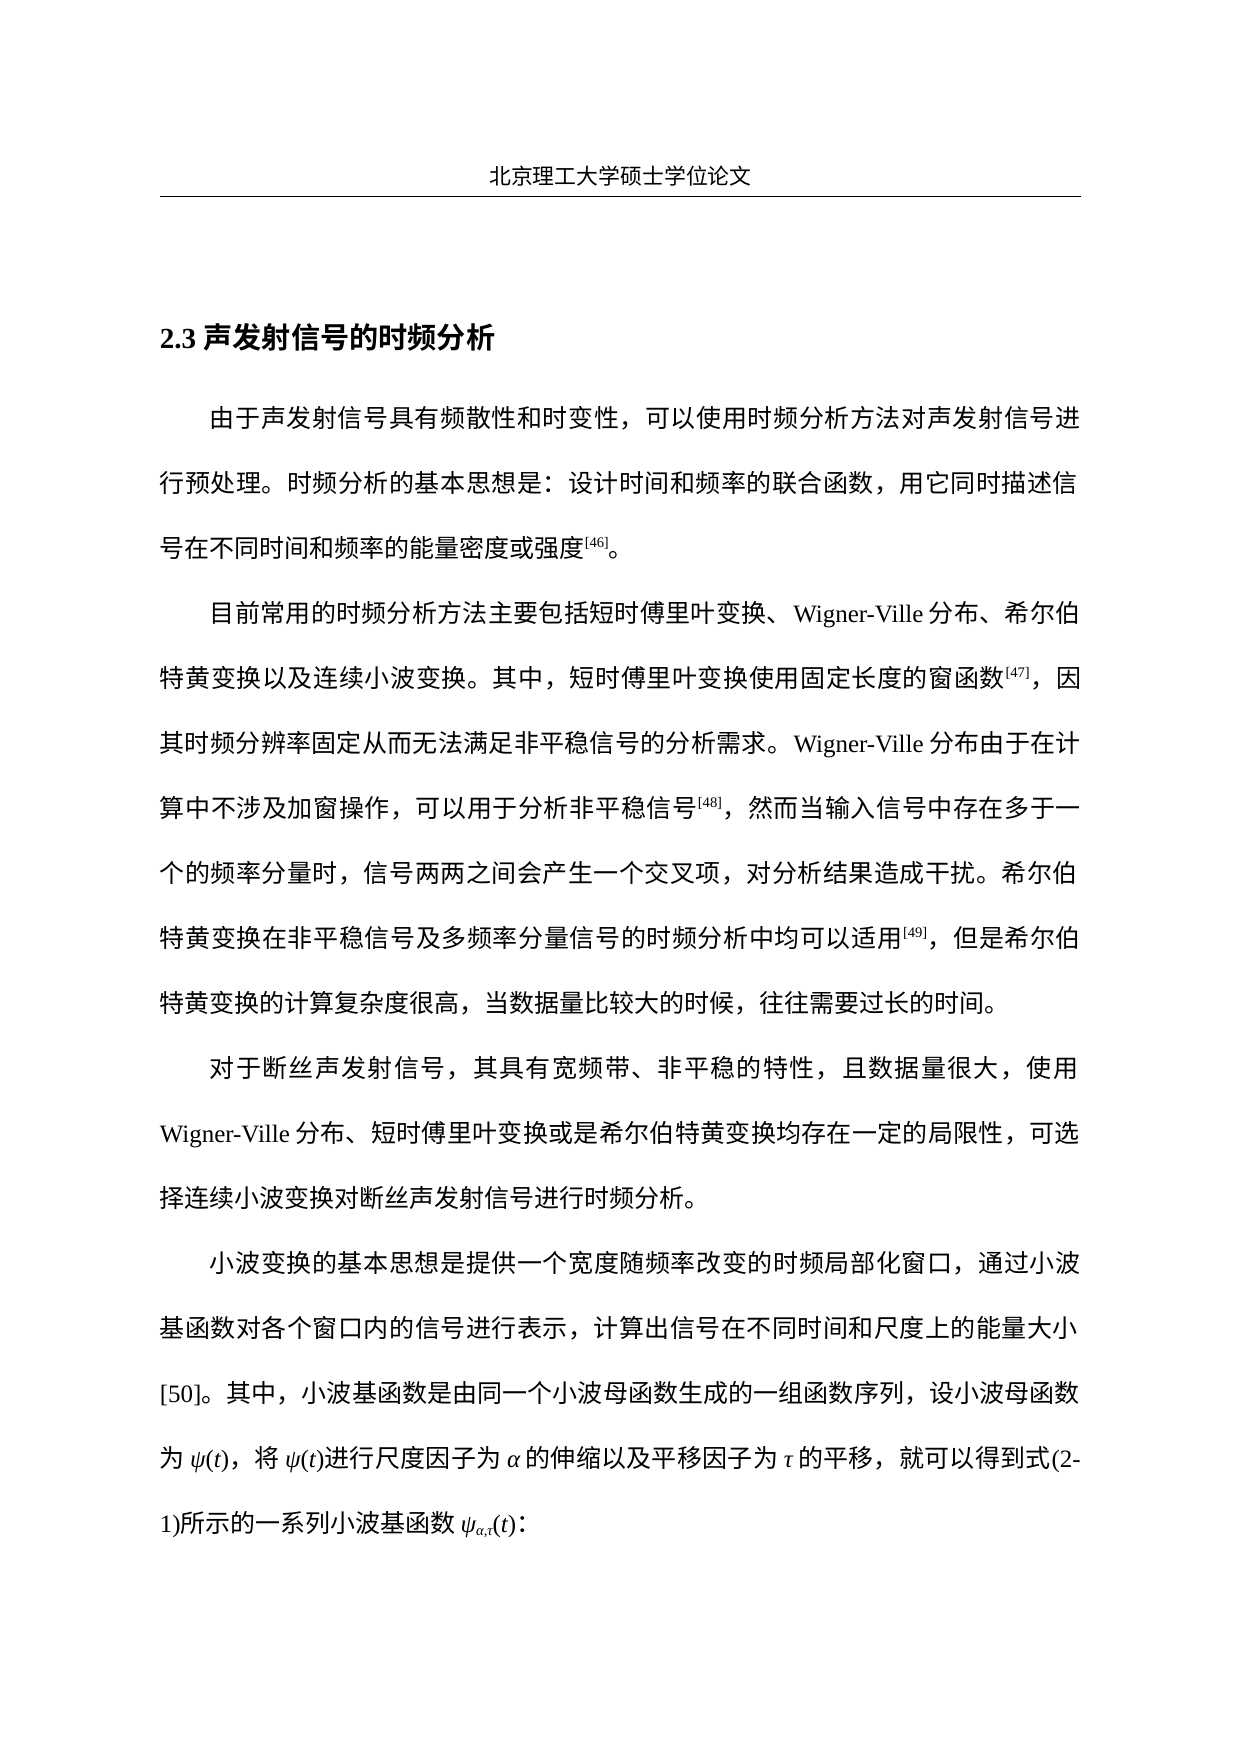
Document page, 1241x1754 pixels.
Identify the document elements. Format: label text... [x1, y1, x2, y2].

text 对于断丝声发射信号，其具有宽频带、非平稳的特性，且数据量很大，使用Wigner-Ville分布、短时傅里叶变换或是希尔伯特黄变换均存在一定的局限性，可选择连续小波变换对断丝声发射信号进行时频分析。 [159, 1034, 1081, 1229]
text 2.3 声发射信号的时频分析 [159, 303, 1081, 368]
text 小波变换的基本思想是提供一个宽度随频率改变的时频局部化窗口，通过小波基函数对各个窗口内的信号进行表示，计算出信号在不同时间和尺度上的能量大小[50]。其中，小波基函数是由同一个小波母函数生成的一组函数序列，设小波母函数为ψ(t)，将ψ(t)进行尺度因子为α的伸缩以及平移因子为τ的平移，就可以得到式(2-1)所示的一系列小波基函数ψα,τ(t)： [159, 1229, 1081, 1554]
text 由于声发射信号具有频散性和时变性，可以使用时频分析方法对声发射信号进行预处理。时频分析的基本思想是：设计时间和频率的联合函数，用它同时描述信号在不同时间和频率的能量密度或强度[46]。 [159, 384, 1081, 579]
text 目前常用的时频分析方法主要包括短时傅里叶变换、Wigner-Ville分布、希尔伯特黄变换以及连续小波变换。其中，短时傅里叶变换使用固定长度的窗函数[47]，因其时频分辨率固定从而无法满足非平稳信号的分析需求。Wigner-Ville分布由于在计算中不涉及加窗操作，可以用于分析非平稳信号[48]，然而当输入信号中存在多于一个的频率分量时，信号两两之间会产生一个交叉项，对分析结果造成干扰。希尔伯特黄变换在非平稳信号及多频率分量信号的时频分析中均可以适用[49]，但是希尔伯特黄变换的计算复杂度很高，当数据量比较大的时候，往往需要过长的时间。 [159, 579, 1081, 1034]
